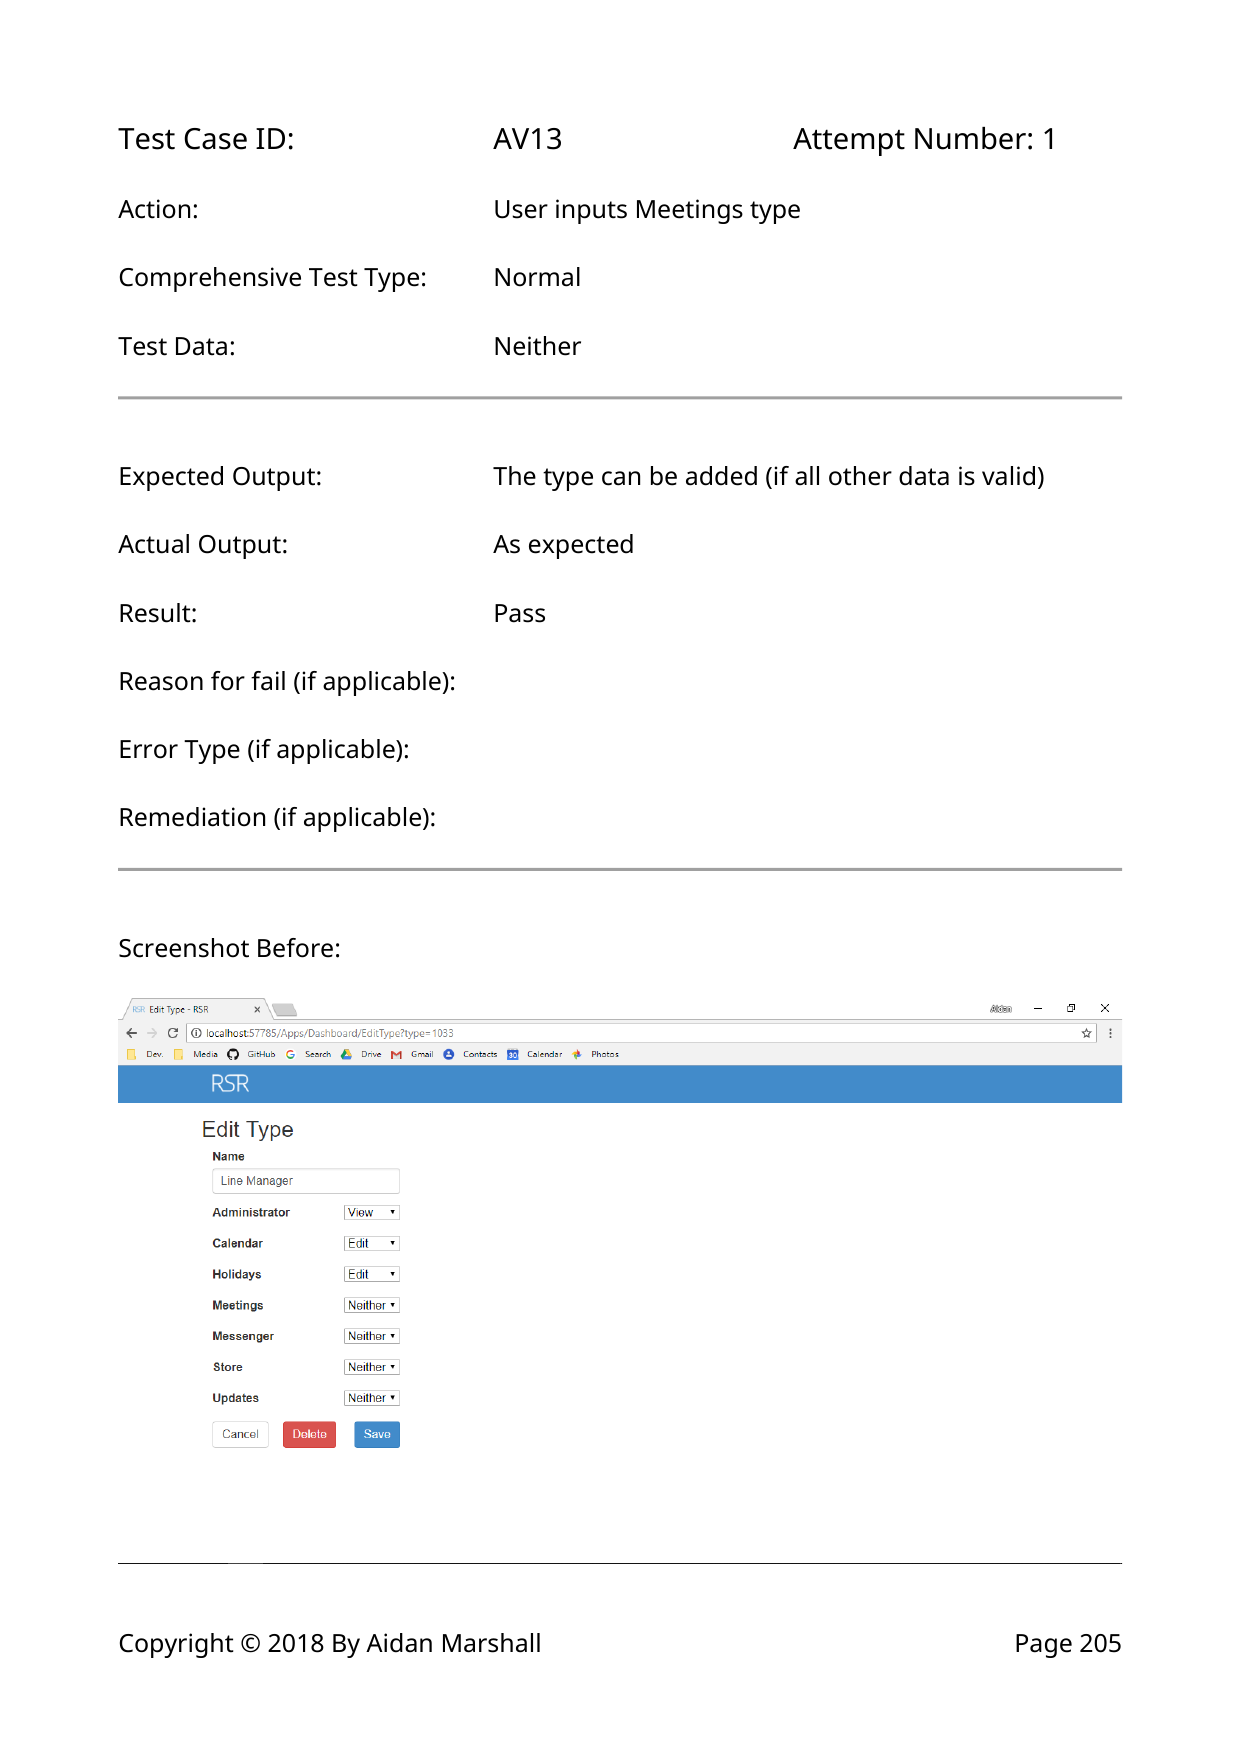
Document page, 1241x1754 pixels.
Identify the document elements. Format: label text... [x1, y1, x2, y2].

picture [118, 998, 1123, 1564]
text Comprehensive Test Type: Normal [118, 260, 1122, 294]
text Actual Output: As expected [118, 527, 1122, 561]
text Expected Output: The type can be added (if all other data is valid) [118, 459, 1122, 493]
text Result: Pass [118, 595, 1122, 629]
text Test Case ID: AV13 Attempt Number: 1 [118, 118, 1122, 158]
text Remediation (if applicable): [118, 800, 1122, 834]
text Screenshot Before: [118, 931, 1122, 965]
text Reason for fail (if applicable): [118, 663, 1122, 697]
text Action: User inputs Meetings type [118, 192, 1122, 226]
text Test Data: Neither [118, 328, 1122, 362]
text Error Type (if applicable): [118, 732, 1122, 766]
